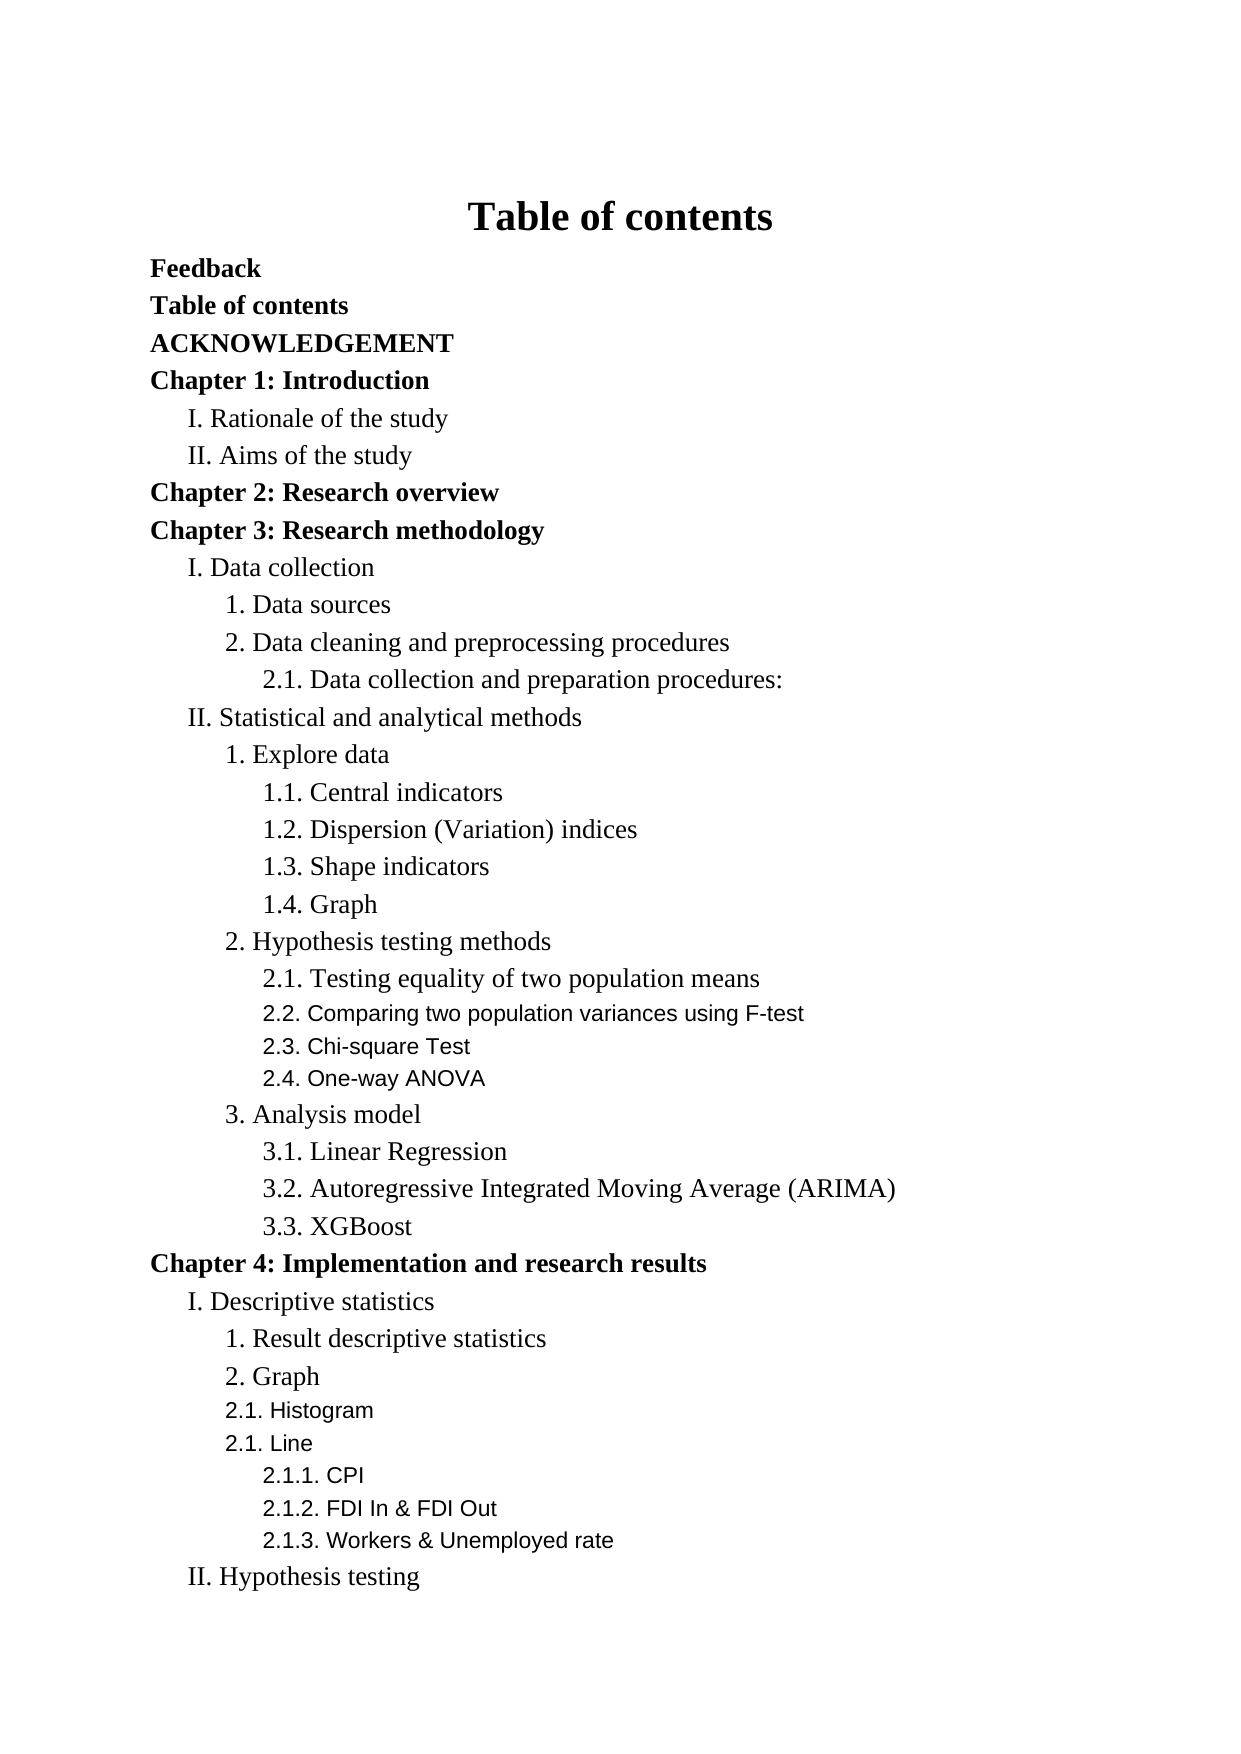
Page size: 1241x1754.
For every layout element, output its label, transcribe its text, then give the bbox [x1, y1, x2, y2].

subtitle Table of contents [150, 192, 1090, 239]
